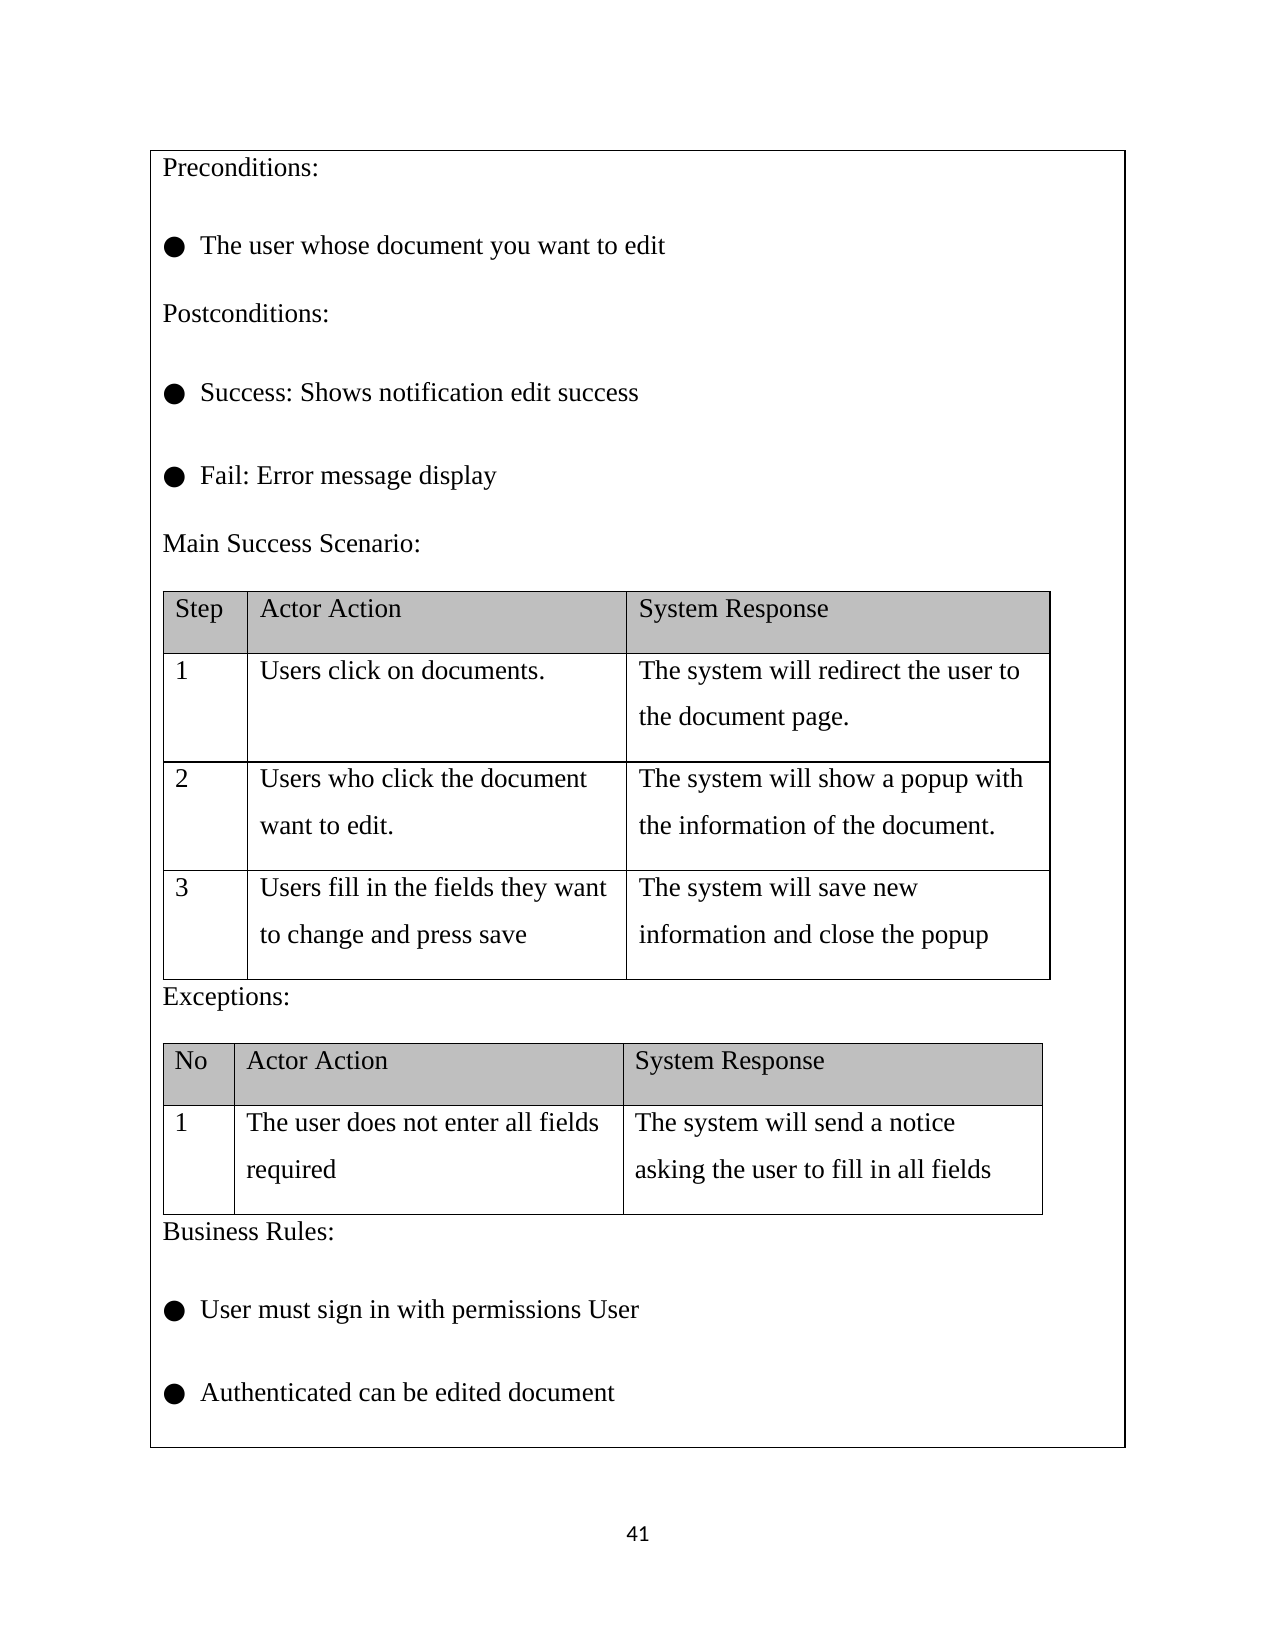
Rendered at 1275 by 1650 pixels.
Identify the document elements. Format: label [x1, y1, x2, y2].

table_cell [151, 151, 1124, 1447]
